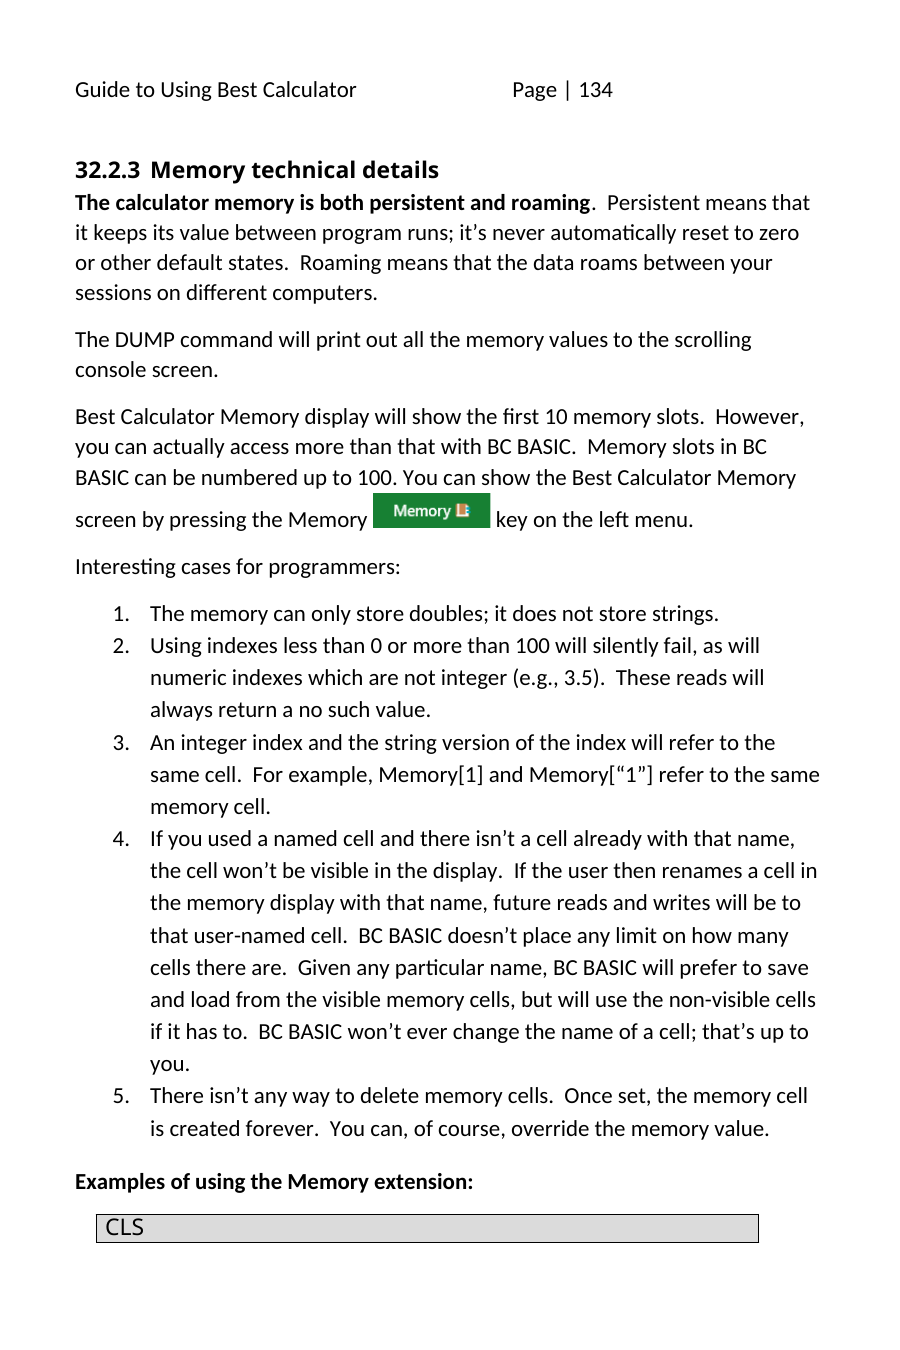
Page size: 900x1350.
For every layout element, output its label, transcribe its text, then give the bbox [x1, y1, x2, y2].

picture [373, 493, 491, 528]
text The calculator memory is both persistent and roaming. Persistent means that it keeps its value between program runs; it’s never automatically reset to zero or other default states. Roaming means that the data roams between your sessions on different computers. [75, 188, 825, 306]
list If you used a named cell and there isn’t a cell already with that name, the cell won’t be visible in the display. If the user then renames a cell in the memory display with that name, future reads and writes will be to that user-named cell. BC BASIC doesn’t place any limit on how many cells there are. Given any particular name, BC BASIC will prefer to save and load from the visible memory cells, but will use the non-visible cells if it has to. BC BASIC won’t ever change the name of a cell; that’s up to you. [112, 824, 825, 1077]
text CLS [97, 1215, 758, 1242]
list There isn’t any way to delete memory cells. Once set, the memory cell is created forever. You can, of course, override the memory value. [112, 1082, 825, 1142]
text Examples of using the Memory extension: [75, 1167, 825, 1195]
text The DUMP command will print out all the memory values to the scrolling console screen. [75, 325, 825, 383]
text Best Calculator Memory display will show the first 10 memory slots. However, you can actually access more than that with BC BASIC. Memory slots in BC BASIC can be numbered up to 100. You can show the Best Calculator Memory screen by pressing the Memory key on the left menu. [75, 402, 825, 533]
list An integer index and the string version of the index will refer to the same cell. For example, Memory[1] and Memory[“1”] refer to the same memory cell. [112, 728, 825, 820]
subtitle Memory technical details [75, 154, 825, 185]
text Interesting cases for programmers: [75, 552, 825, 580]
list The memory can only store doubles; it does not store strings. [112, 599, 825, 627]
list Using indexes less than 0 or more than 100 will silently fail, as will numeric indexes which are not integer (e.g., 3.5). These reads will always return a no such value. [112, 631, 825, 723]
